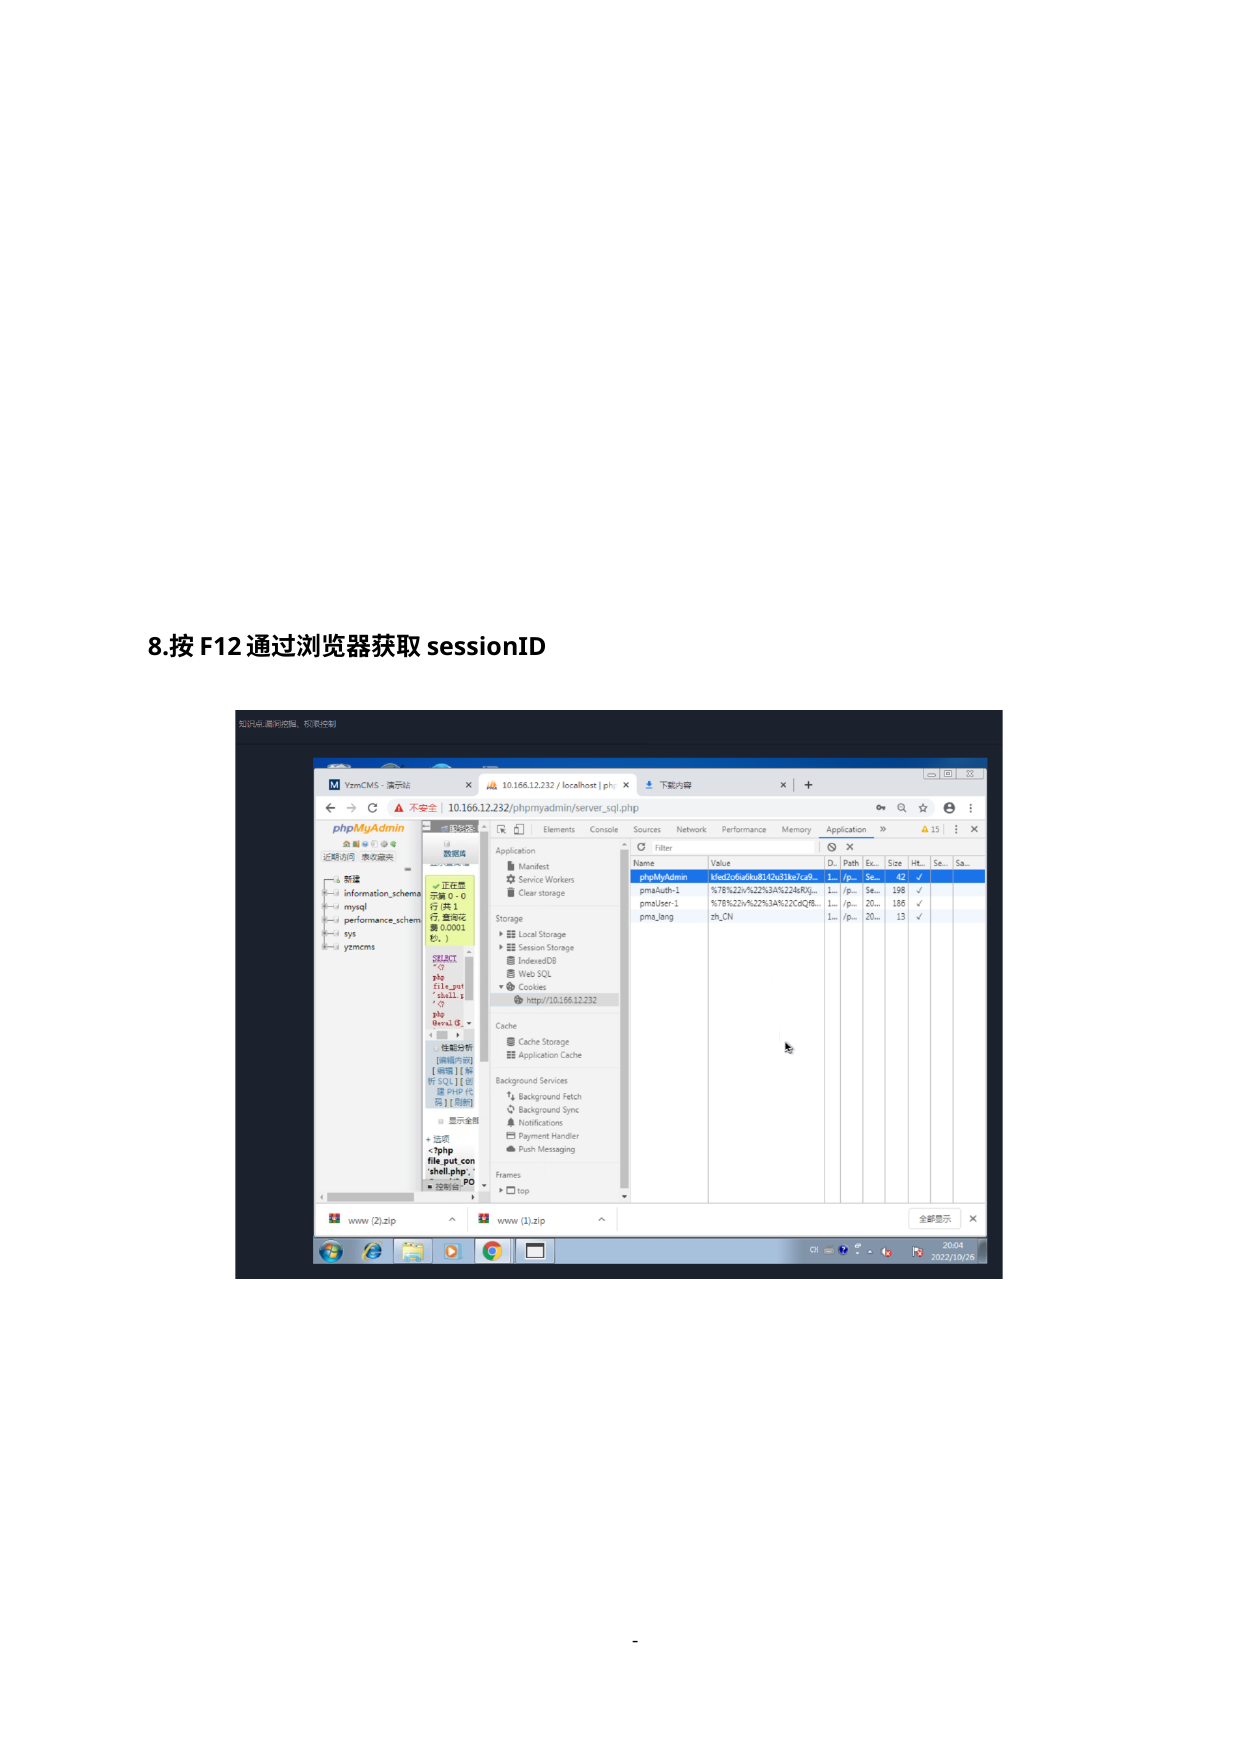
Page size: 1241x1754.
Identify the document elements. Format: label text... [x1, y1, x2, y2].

picture [235, 710, 1003, 1279]
text 8.按F12通过浏览器获取sessionID [148, 612, 1122, 677]
